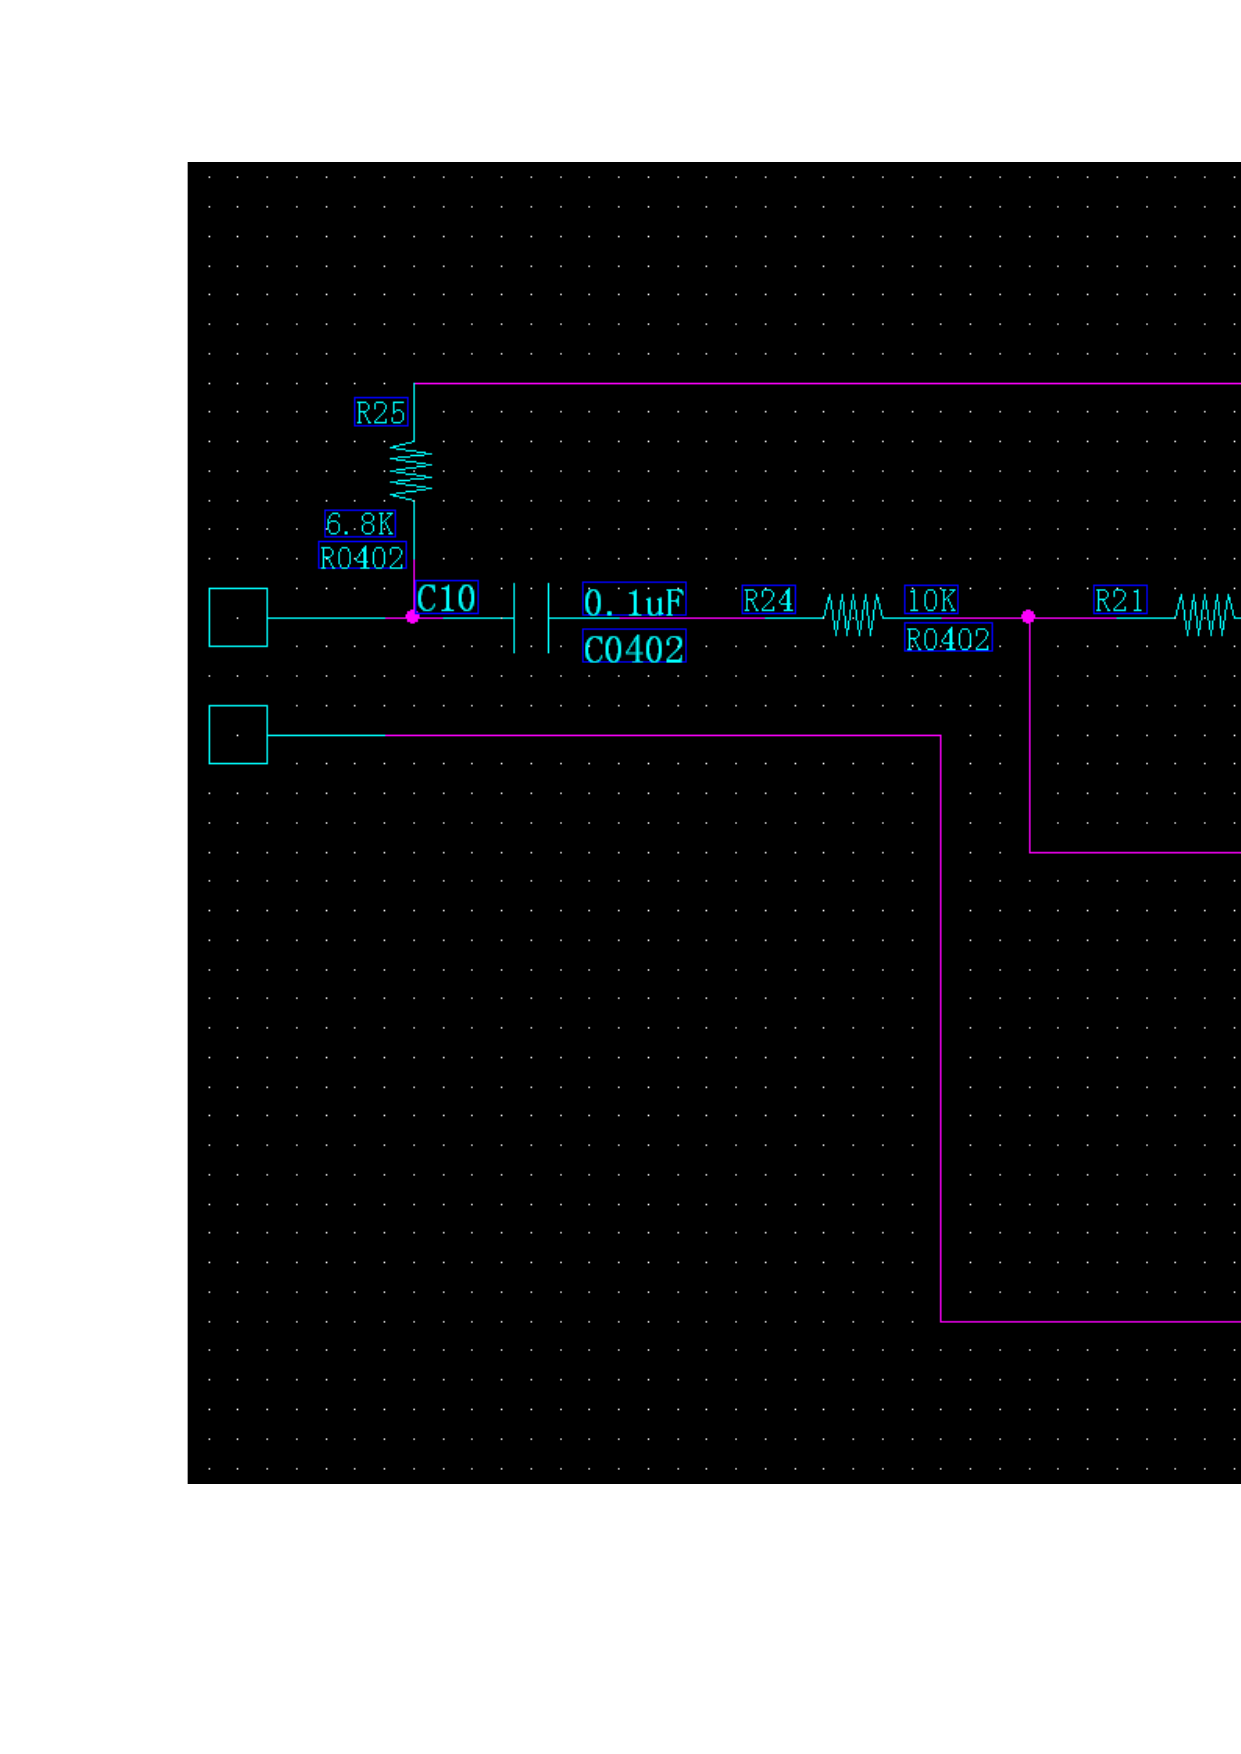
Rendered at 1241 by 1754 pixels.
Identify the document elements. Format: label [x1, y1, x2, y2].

picture [187, 162, 1241, 1484]
